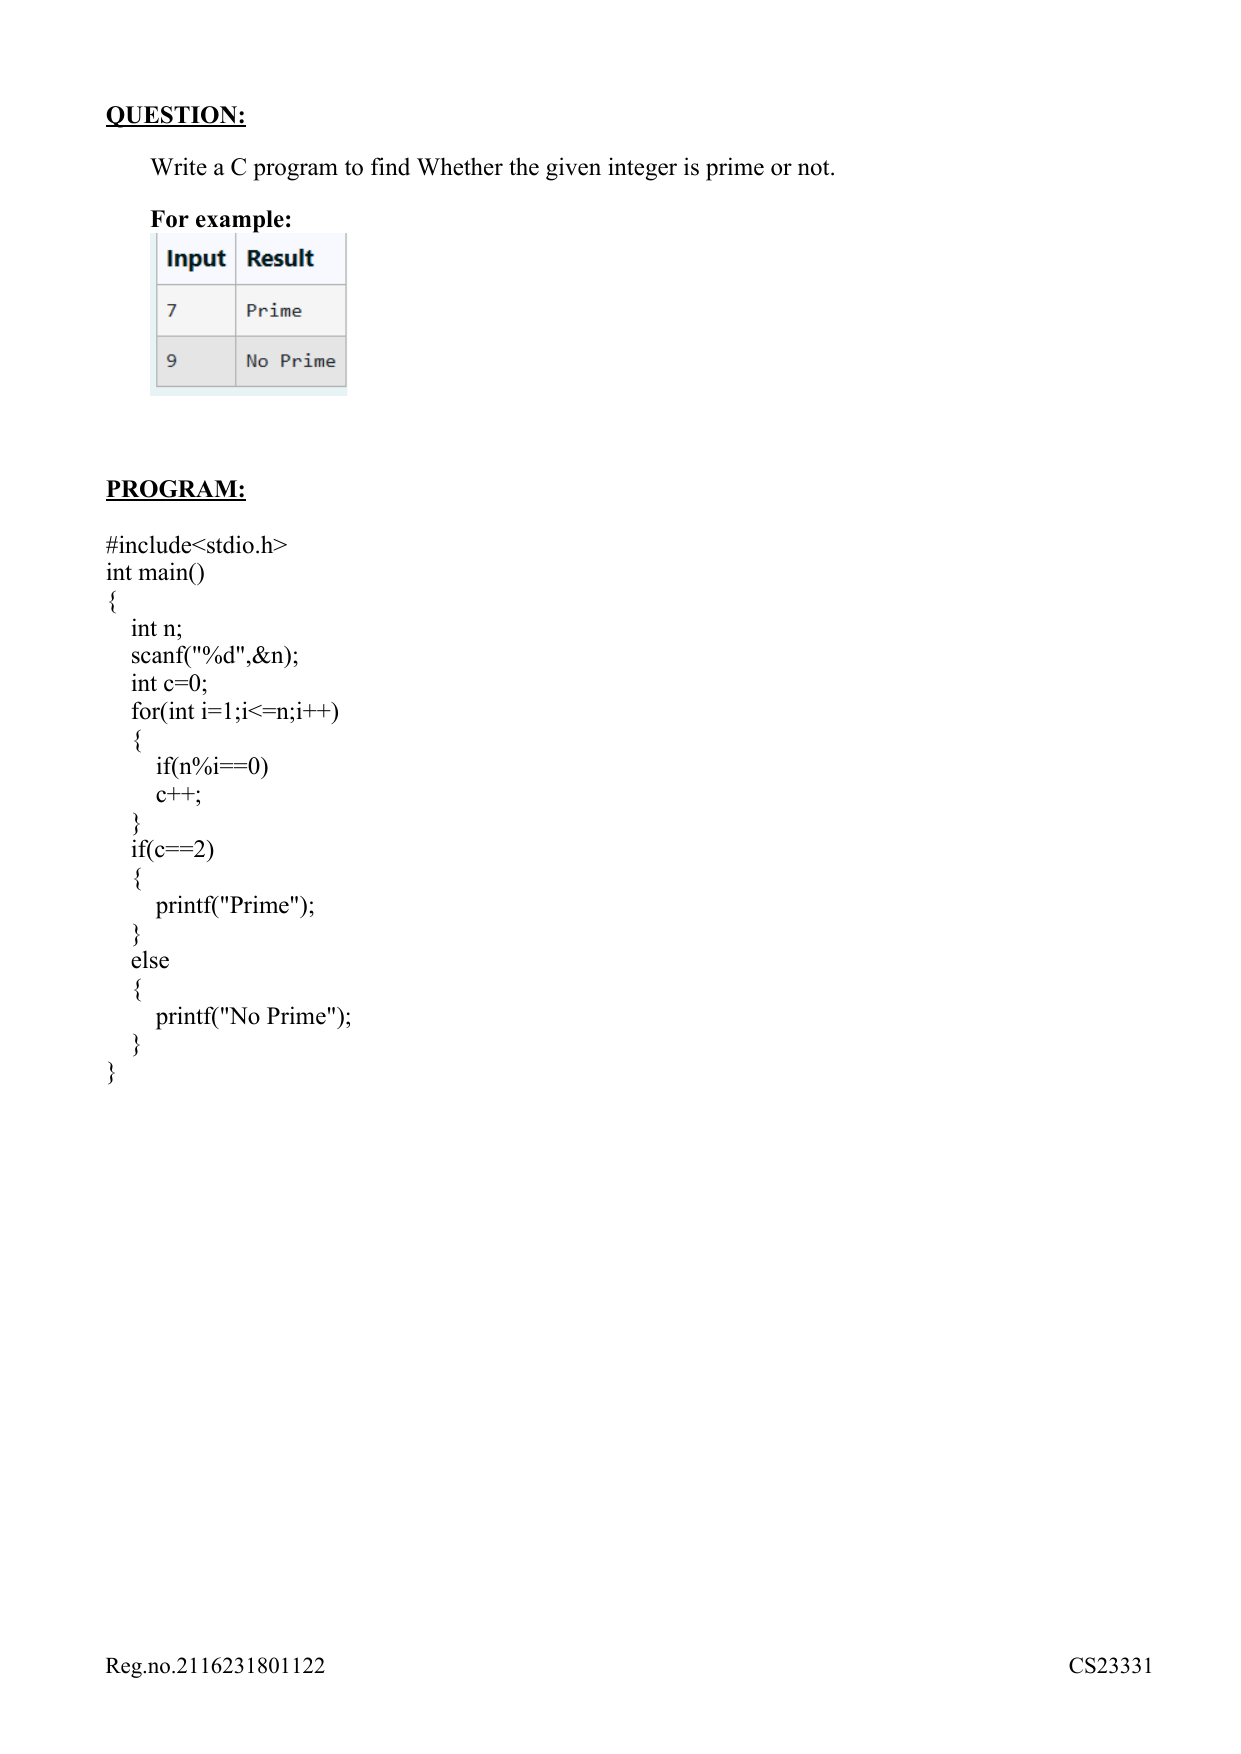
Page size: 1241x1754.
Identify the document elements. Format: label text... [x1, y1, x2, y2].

text int main() [106, 558, 1155, 586]
text scanf("%d",&n); [106, 642, 1155, 669]
text } [106, 808, 1155, 836]
picture [150, 233, 348, 396]
text For example: [150, 206, 1080, 233]
text if(n%i==0) [106, 752, 1155, 780]
text else [106, 946, 1155, 974]
text { [106, 974, 1155, 1002]
text c++; [106, 780, 1155, 808]
text if(c==2) [106, 836, 1155, 863]
text } [106, 919, 1155, 946]
text printf("Prime"); [106, 891, 1155, 919]
text int n; [106, 614, 1155, 642]
text { [106, 586, 1155, 614]
text #include<stdio.h> [106, 531, 1155, 558]
text } [106, 1029, 1155, 1057]
text { [106, 725, 1155, 752]
text int c=0; [106, 669, 1155, 697]
text } [106, 1057, 1155, 1085]
text PROGRAM: [106, 475, 1155, 503]
text QUESTION: [106, 101, 1155, 129]
text for(int i=1;i<=n;i++) [106, 697, 1155, 725]
text printf("No Prime"); [106, 1002, 1155, 1029]
text { [106, 863, 1155, 891]
text Write a C program to find Whether the given integer is prime or not. [150, 154, 1080, 181]
